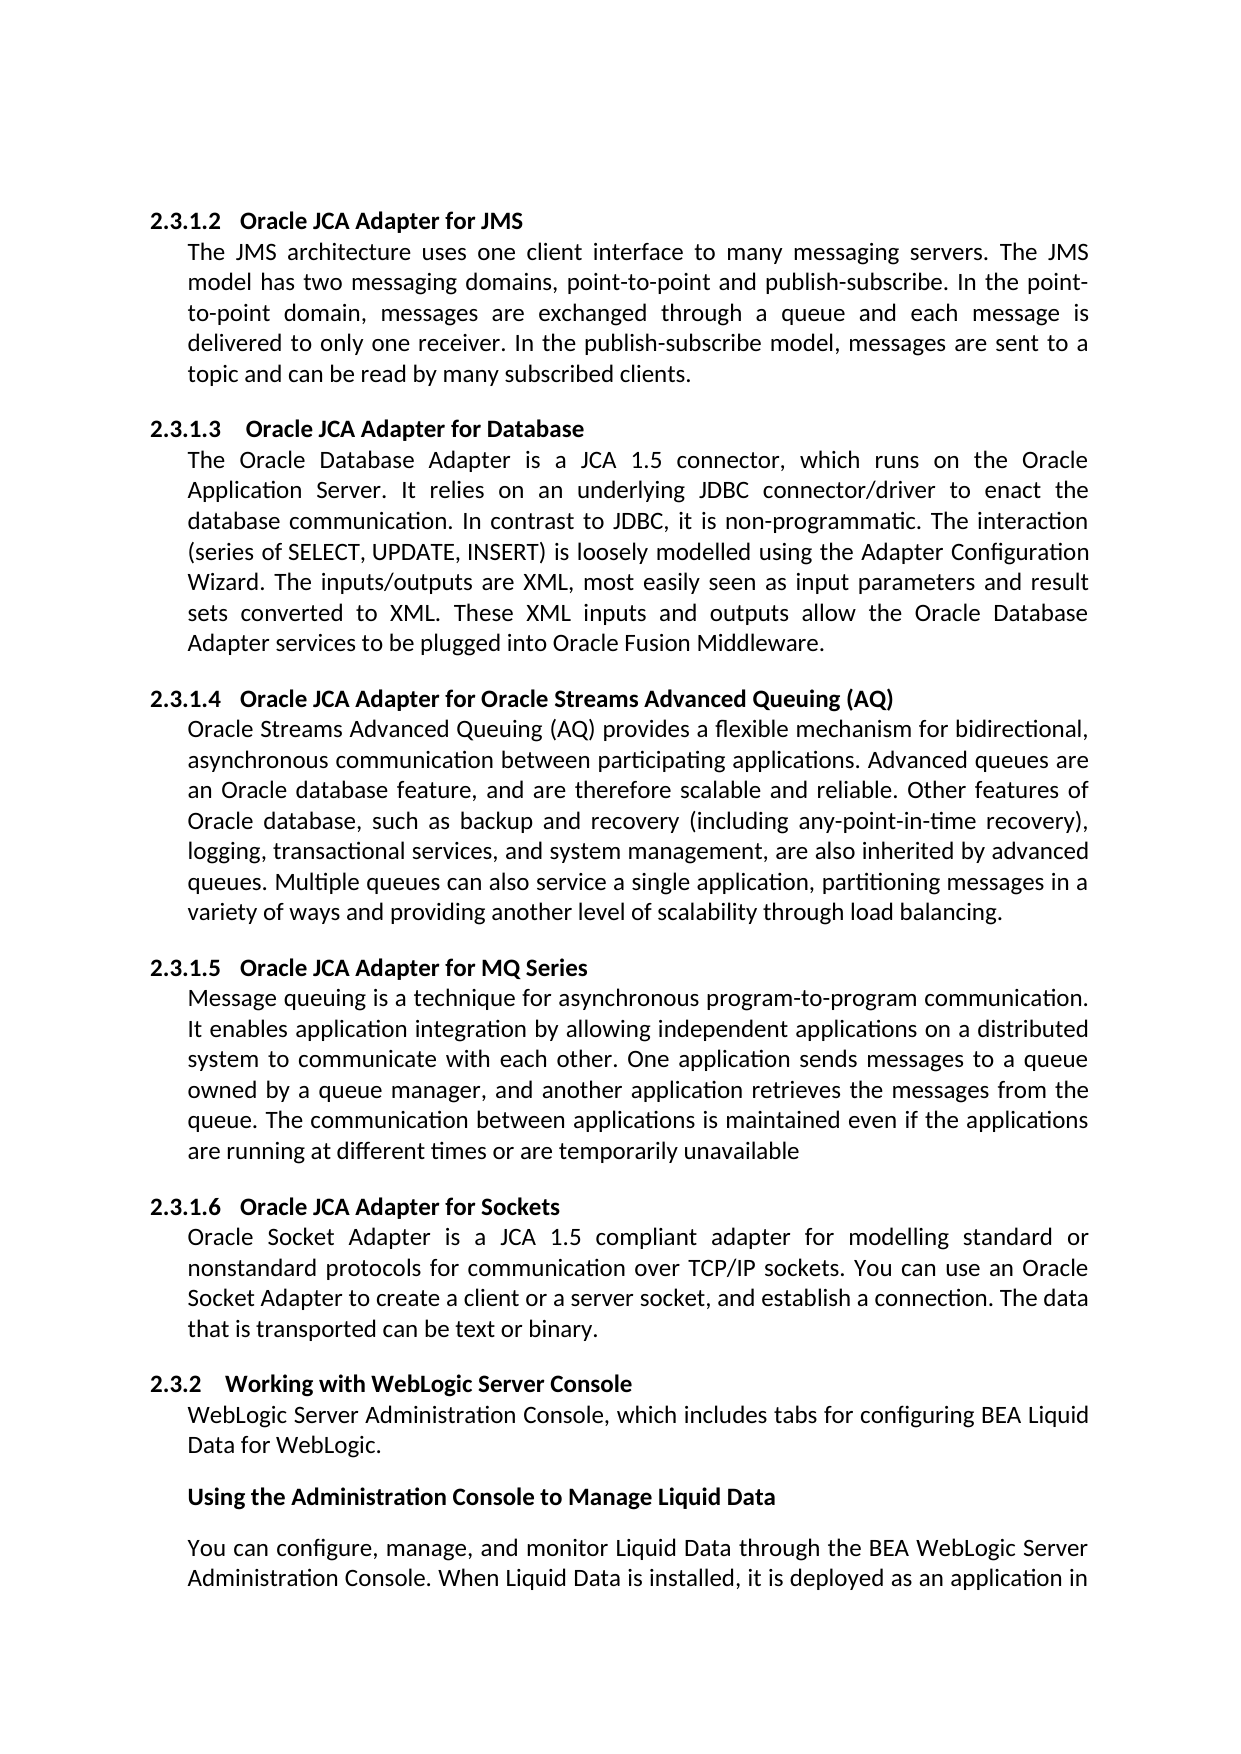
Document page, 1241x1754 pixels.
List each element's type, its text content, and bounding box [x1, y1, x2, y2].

text Using the Administration Console to Manage Liquid Data [187, 1481, 1090, 1511]
text The JMS architecture uses one client interface to many messaging servers. The JMS model has two messaging domains, point-to-point and publish-subscribe. In the point-to-point domain, messages are exchanged through a queue and each message is delivered to only one receiver. In the publish-subscribe model, messages are sent to a topic and can be read by many subscribed clients. [187, 236, 1090, 389]
text Oracle Socket Adapter is a JCA 1.5 compliant adapter for modelling standard or nonstandard protocols for communication over TCP/IP sockets. You can use an Oracle Socket Adapter to create a client or a server socket, and establish a connection. The data that is transported can be text or binary. [187, 1221, 1090, 1343]
subtitle Oracle JCA Adapter for Sockets [150, 1191, 1090, 1221]
subtitle Oracle JCA Adapter for Database [150, 414, 1090, 444]
text Message queuing is a technique for asynchronous program-to-program communication. It enables application integration by allowing independent applications on a distributed system to communicate with each other. One application sends messages to a queue owned by a queue manager, and another application retrieves the messages from the queue. The communication between applications is maintained even if the applications are running at different times or are temporarily unavailable [187, 982, 1090, 1166]
subtitle Oracle JCA Adapter for JMS [150, 206, 1090, 236]
text The Oracle Database Adapter is a JCA 1.5 connector, which runs on the Oracle Application Server. It relies on an underlying JDBC connector/driver to enact the database communication. In contrast to JDBC, it is non-programmatic. The interaction (series of SELECT, UPDATE, INSERT) is loosely modelled using the Adapter Configuration Wizard. The inputs/outputs are XML, most easily seen as input parameters and result sets converted to XML. These XML inputs and outputs allow the Oracle Database Adapter services to be plugged into Oracle Fusion Middleware. [187, 444, 1090, 658]
subtitle Oracle JCA Adapter for MQ Series [150, 952, 1090, 982]
text Oracle Streams Advanced Queuing (AQ) provides a flexible mechanism for bidirectional, asynchronous communication between participating applications. Advanced queues are an Oracle database feature, and are therefore scalable and reliable. Other features of Oracle database, such as backup and recovery (including any-point-in-time recovery), logging, transactional services, and system management, are also inherited by advanced queues. Multiple queues can also service a single application, partitioning messages in a variety of ways and providing another level of scalability through load balancing. [187, 713, 1090, 927]
subtitle Working with WebLogic Server Console [150, 1368, 1090, 1399]
subtitle Oracle JCA Adapter for Oracle Streams Advanced Queuing (AQ) [150, 683, 1090, 713]
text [187, 1532, 1090, 1593]
text WebLogic Server Administration Console, which includes tabs for configuring BEA Liquid Data for WebLogic. [187, 1399, 1090, 1460]
